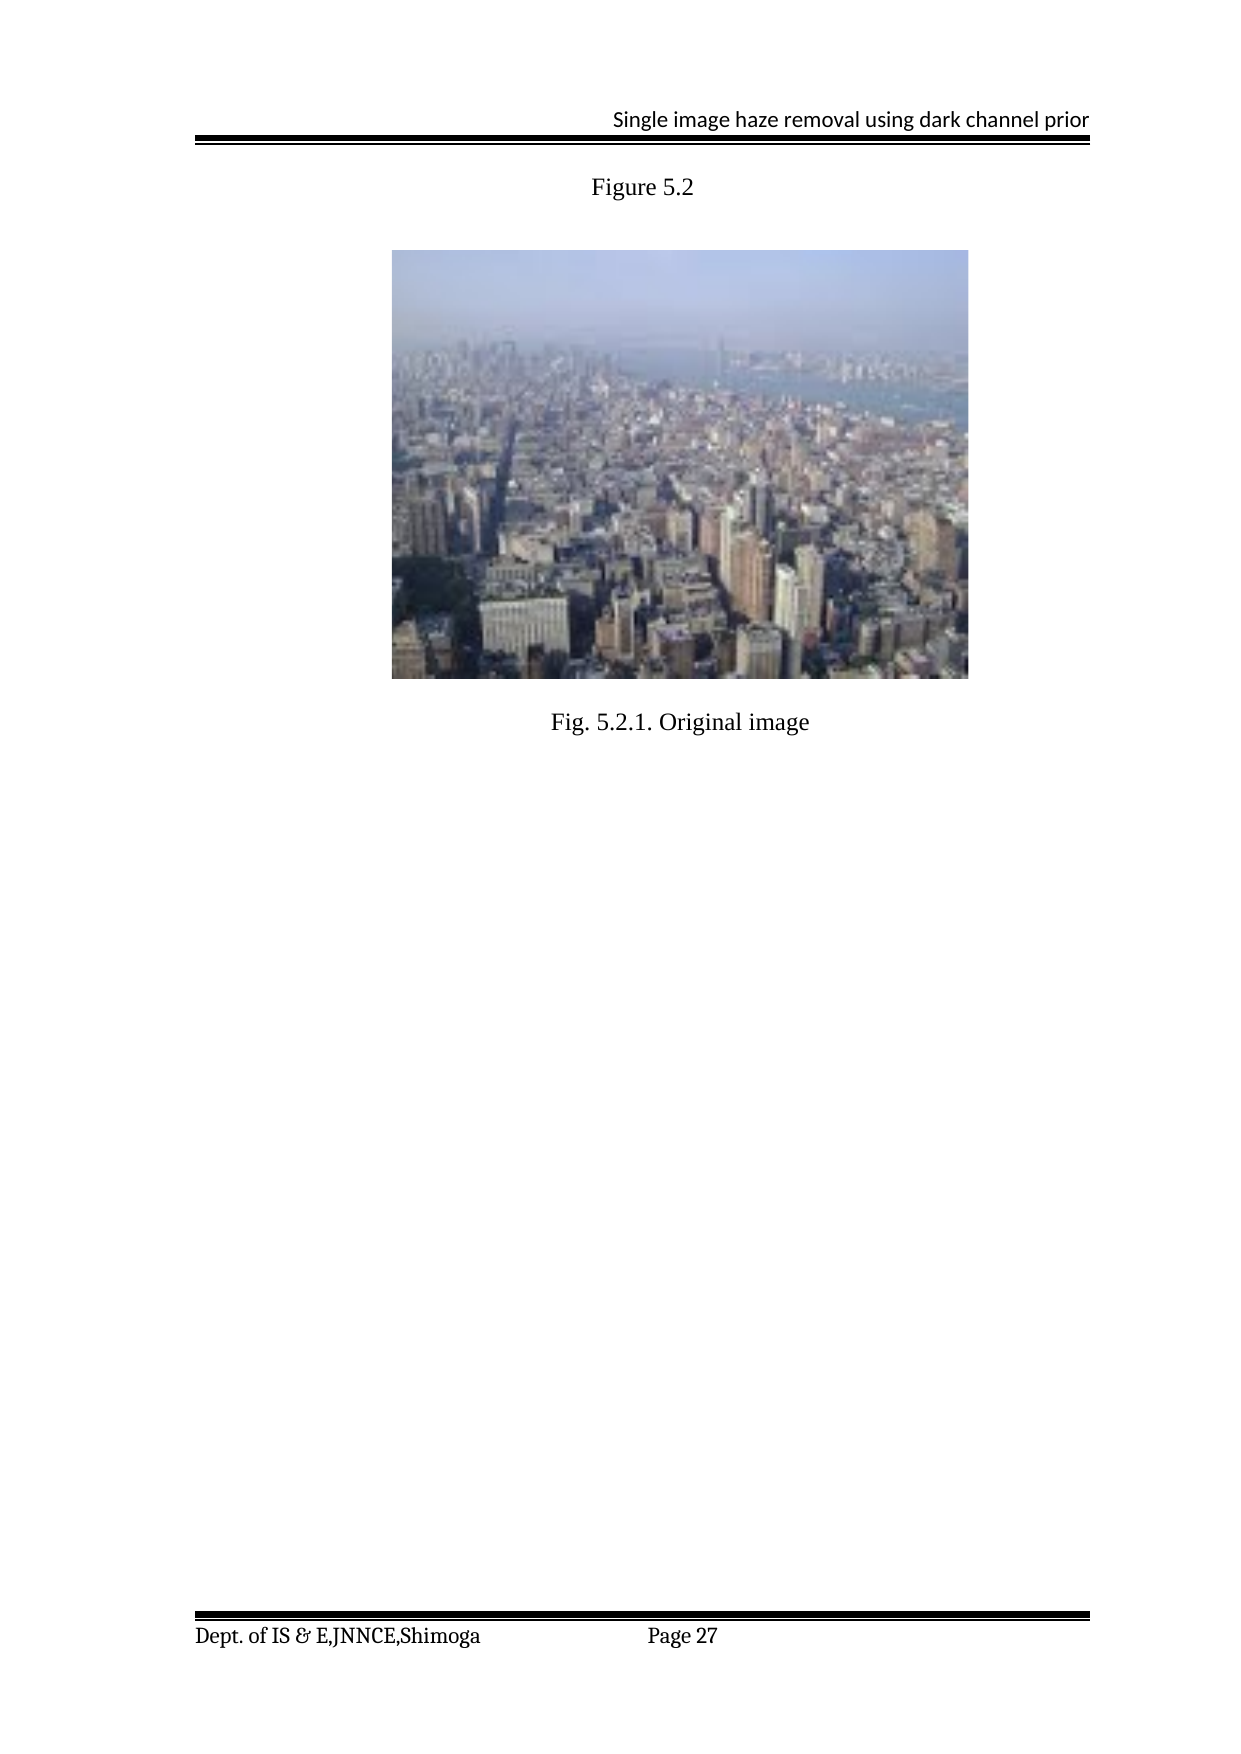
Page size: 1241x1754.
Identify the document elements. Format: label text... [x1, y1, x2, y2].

text Fig. 5.2.1. Original image [195, 707, 1090, 736]
text Figure 5.2 [195, 172, 1090, 201]
picture [391, 250, 969, 679]
